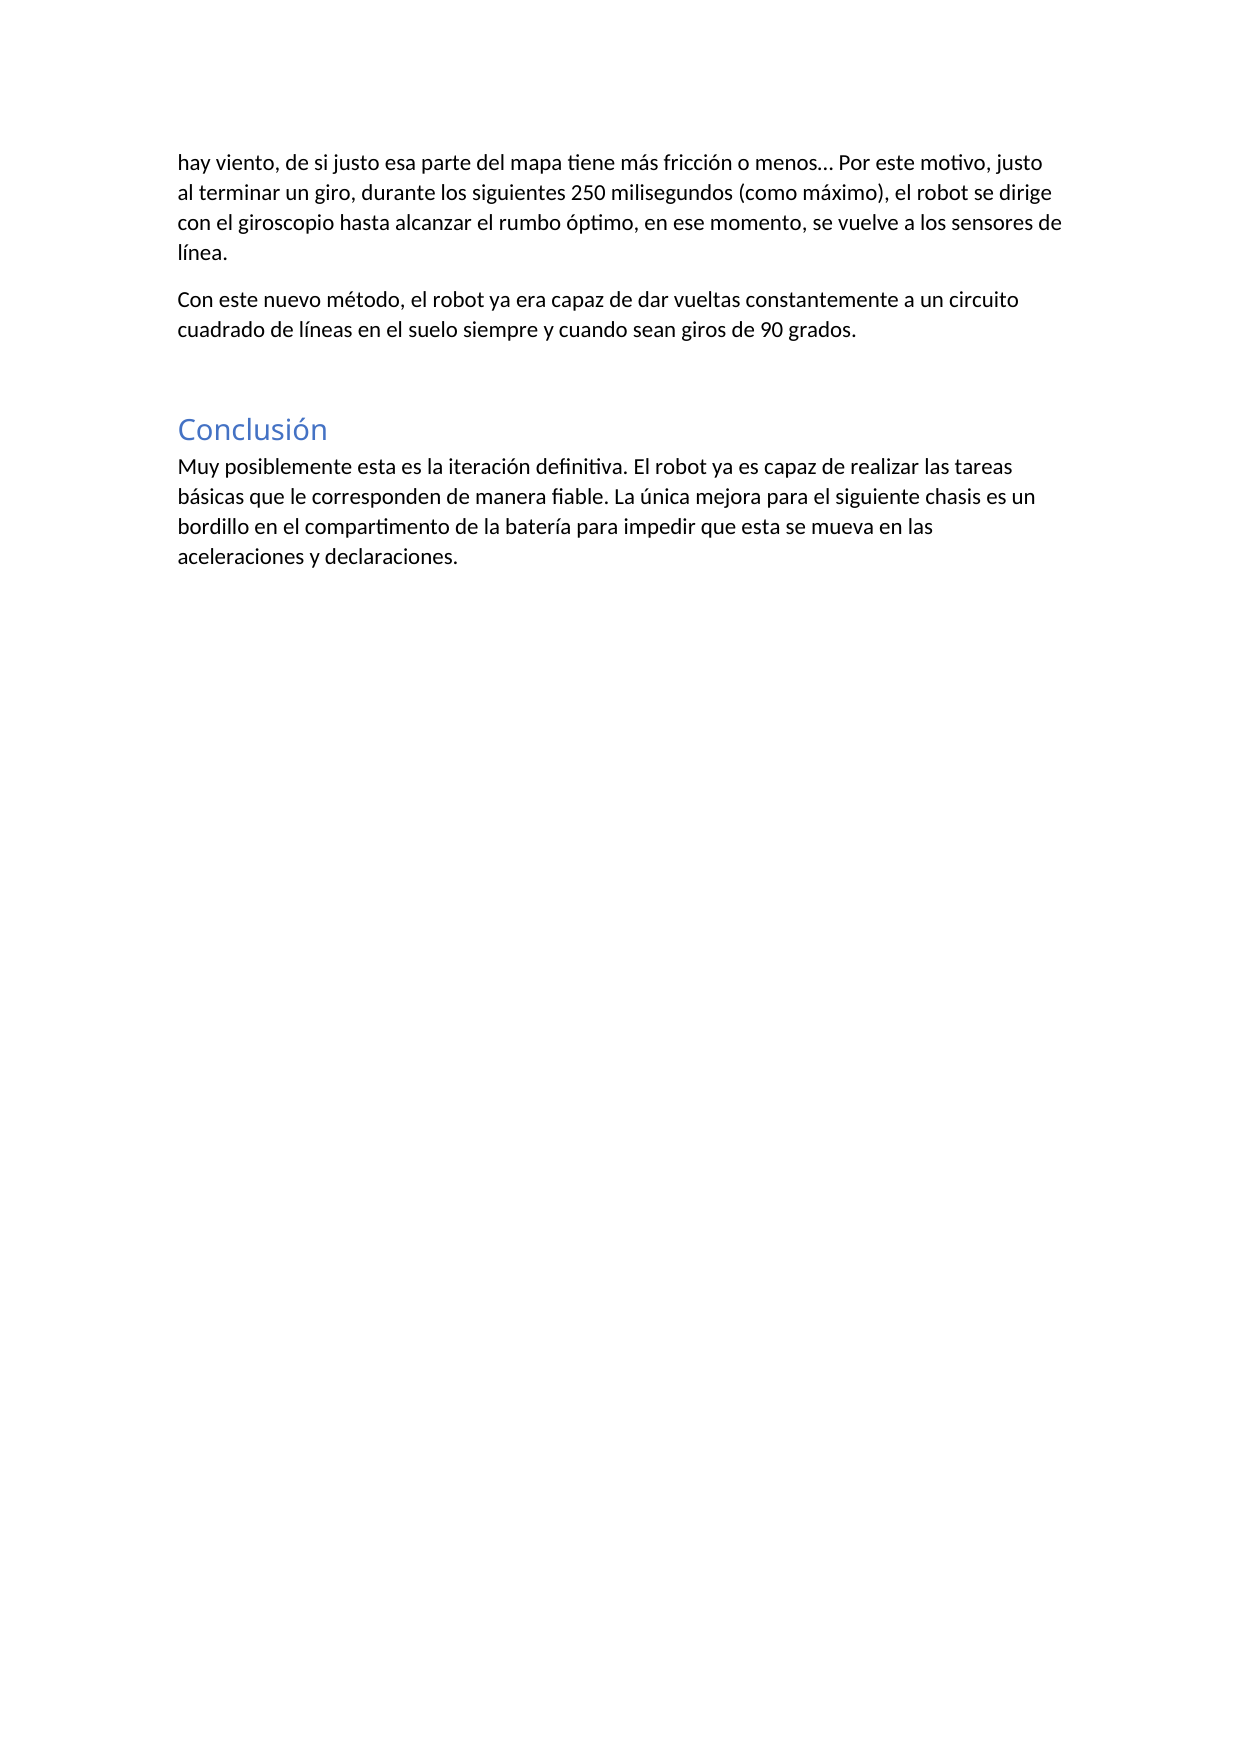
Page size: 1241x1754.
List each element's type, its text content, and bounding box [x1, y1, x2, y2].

text Muy posiblemente esta es la iteración definitiva. El robot ya es capaz de realizar las tareas básicas que le corresponden de manera fiable. La única mejora para el siguiente chasis es un bordillo en el compartimento de la batería para impedir que esta se mueva en las aceleraciones y declaraciones. [177, 452, 1063, 571]
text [177, 148, 1063, 266]
text Conclusión [177, 409, 1063, 449]
text Con este nuevo método, el robot ya era capaz de dar vueltas constantemente a un circuito cuadrado de líneas en el suelo siempre y cuando sean giros de 90 grados. [177, 285, 1063, 343]
